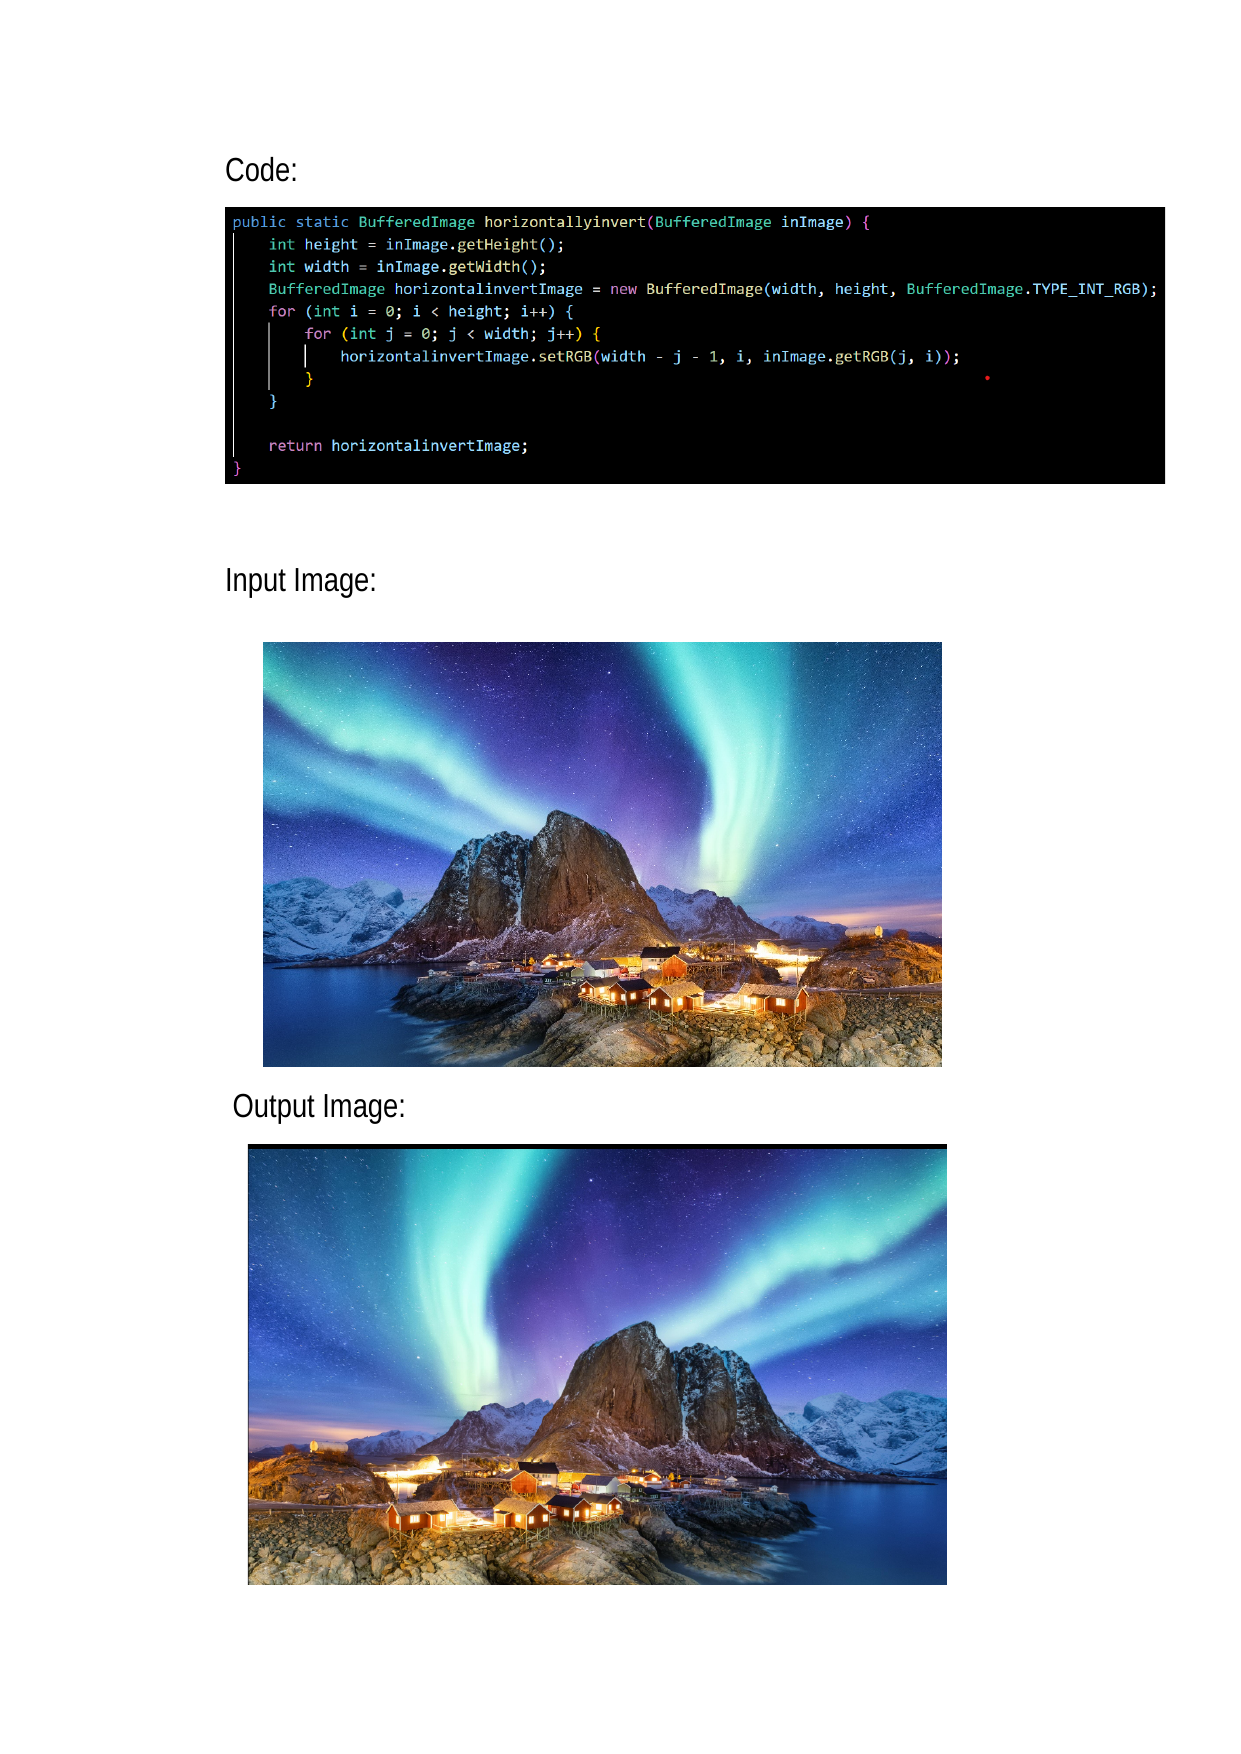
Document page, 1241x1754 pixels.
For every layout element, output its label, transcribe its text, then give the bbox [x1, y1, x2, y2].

picture [263, 642, 942, 1067]
text Output Image: [225, 1086, 1090, 1125]
list Input Image: [225, 560, 1090, 598]
text Code: [225, 150, 1090, 188]
picture [247, 1144, 947, 1585]
picture [225, 207, 1166, 484]
